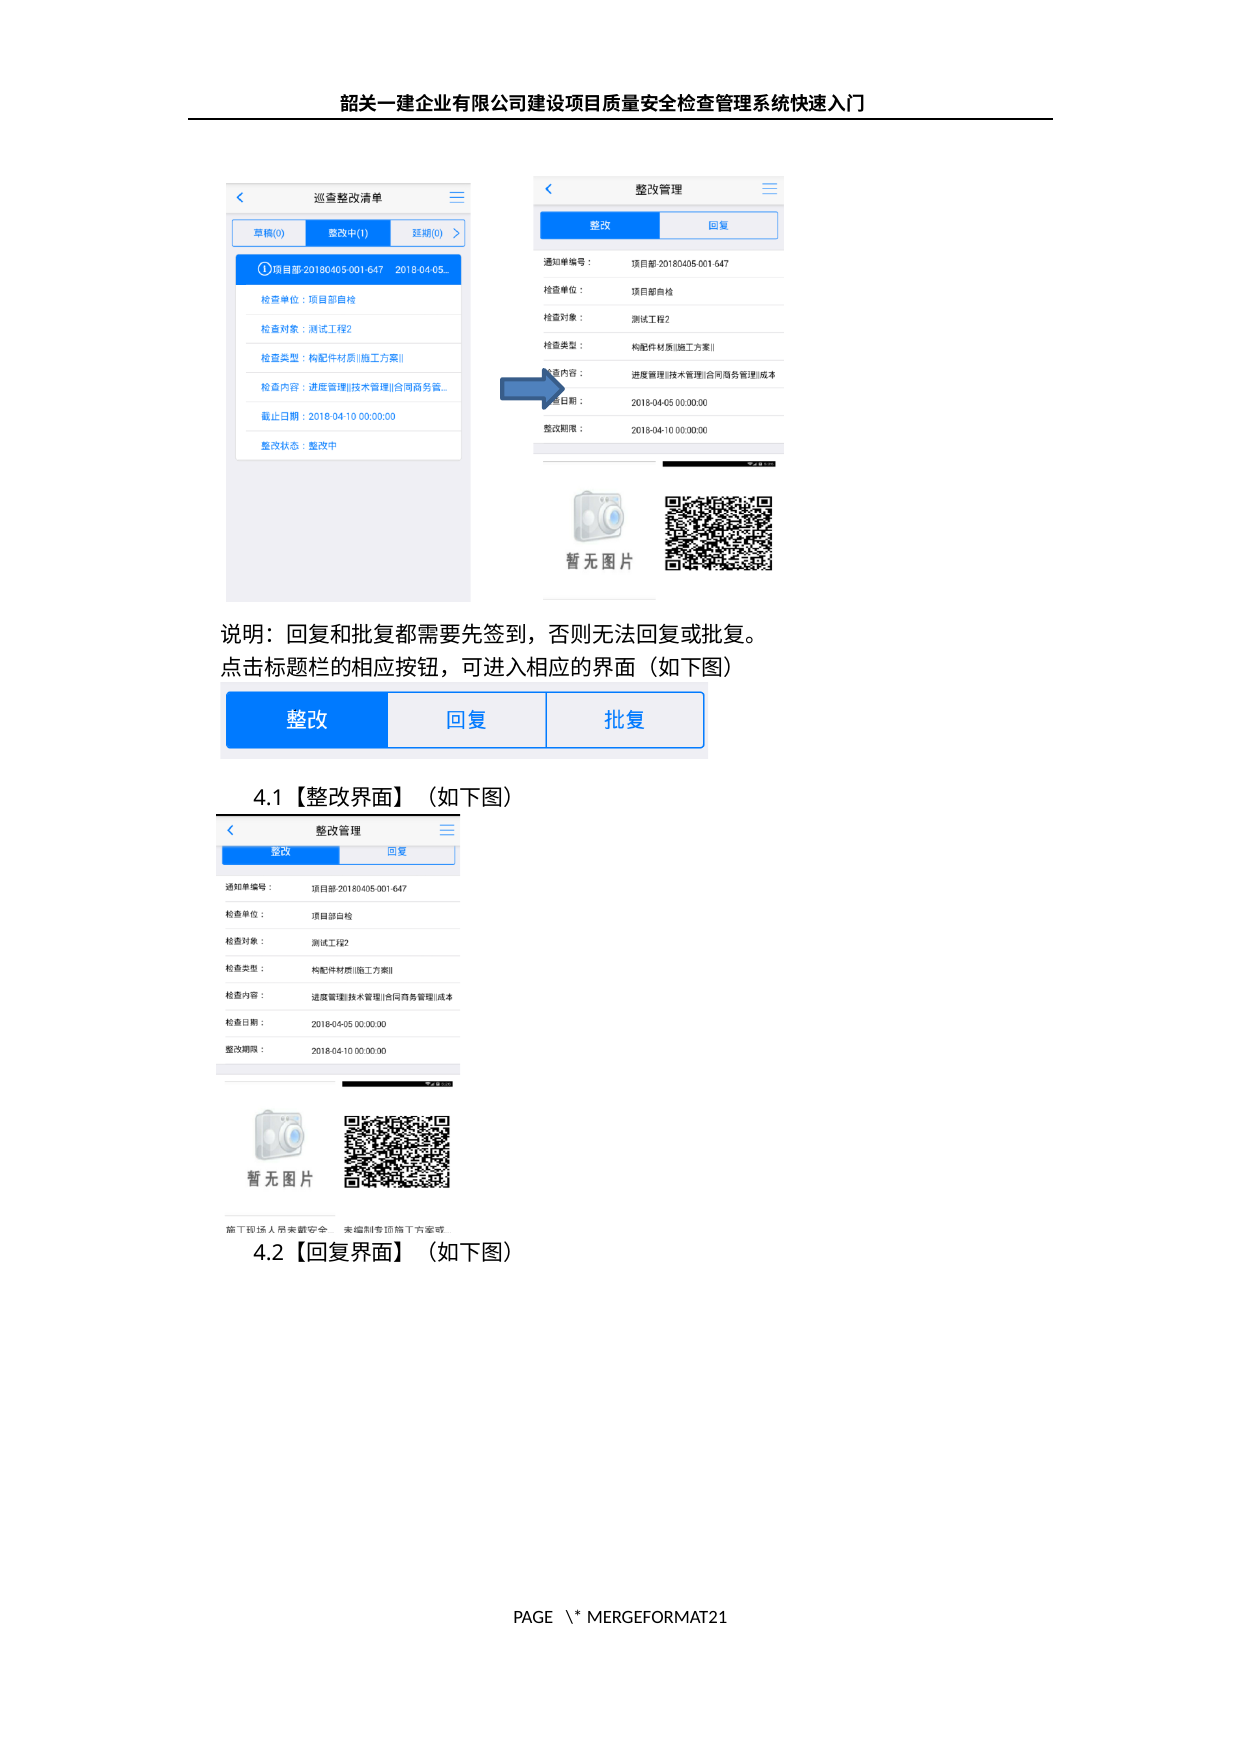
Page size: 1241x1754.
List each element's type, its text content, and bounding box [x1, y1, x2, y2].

text 4.1【整改界面】（如下图） [220, 779, 1053, 812]
picture [533, 176, 784, 602]
text 4.2【回复界面】（如下图） [209, 1234, 1053, 1267]
text 说明：回复和批复都需要先签到，否则无法回复或批复。 [187, 617, 1053, 649]
picture [220, 682, 709, 759]
picture [226, 183, 471, 602]
picture [216, 814, 461, 1233]
text 点击标题栏的相应按钮，可进入相应的界面（如下图） [187, 649, 1053, 682]
